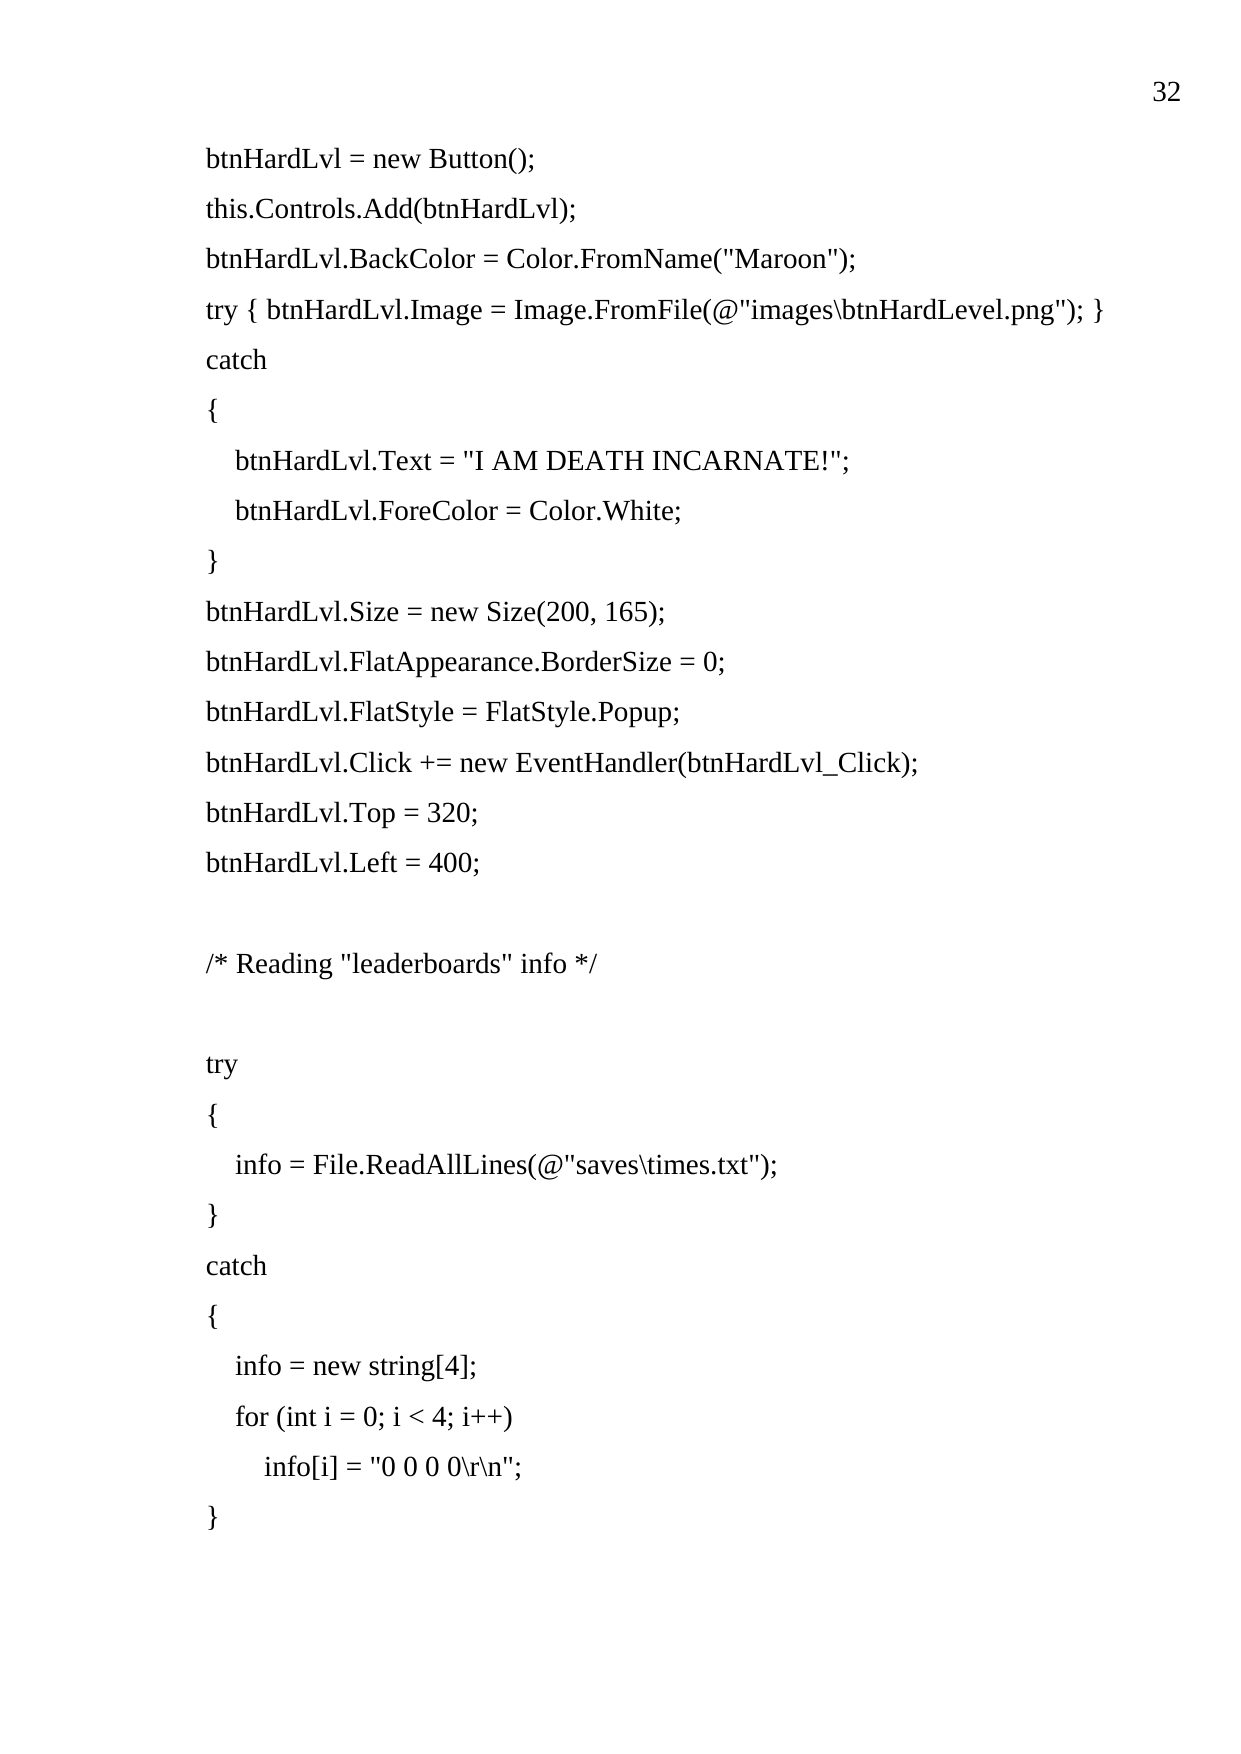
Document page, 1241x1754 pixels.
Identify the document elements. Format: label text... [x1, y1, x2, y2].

text } [118, 1197, 1181, 1231]
text info[i] = "0 0 0 0\r\n"; [118, 1449, 1181, 1483]
text btnHardLvl = new Button(); [118, 141, 1181, 174]
text btnHardLvl.Click += new EventHandler(btnHardLvl_Click); [118, 745, 1181, 778]
text catch [118, 342, 1181, 376]
text btnHardLvl.Size = new Size(200, 165); [118, 594, 1181, 627]
text { [118, 392, 1181, 426]
text { [118, 1298, 1181, 1332]
text { [118, 1097, 1181, 1130]
text btnHardLvl.BackColor = Color.FromName("Maroon"); [118, 242, 1181, 275]
text this.Controls.Add(btnHardLvl); [118, 191, 1181, 225]
text for (int i = 0; i < 4; i++) [118, 1399, 1181, 1432]
text btnHardLvl.Text = "I AM DEATH INCARNATE!"; [118, 443, 1181, 476]
text } [118, 543, 1181, 577]
text catch [118, 1248, 1181, 1281]
text try { btnHardLvl.Image = Image.FromFile(@"images\btnHardLevel.png"); } [118, 292, 1181, 325]
text btnHardLvl.Top = 320; [118, 795, 1181, 828]
text } [118, 1499, 1181, 1533]
text btnHardLvl.FlatAppearance.BorderSize = 0; [118, 644, 1181, 678]
text info = File.ReadAllLines(@"saves\times.txt"); [118, 1147, 1181, 1181]
text btnHardLvl.ForeColor = Color.White; [118, 493, 1181, 527]
text try [118, 1047, 1181, 1080]
text btnHardLvl.Left = 400; [118, 845, 1181, 879]
text btnHardLvl.FlatStyle = FlatStyle.Popup; [118, 694, 1181, 728]
text /* Reading "leaderboards" info */ [118, 946, 1181, 979]
text info = new string[4]; [118, 1348, 1181, 1382]
